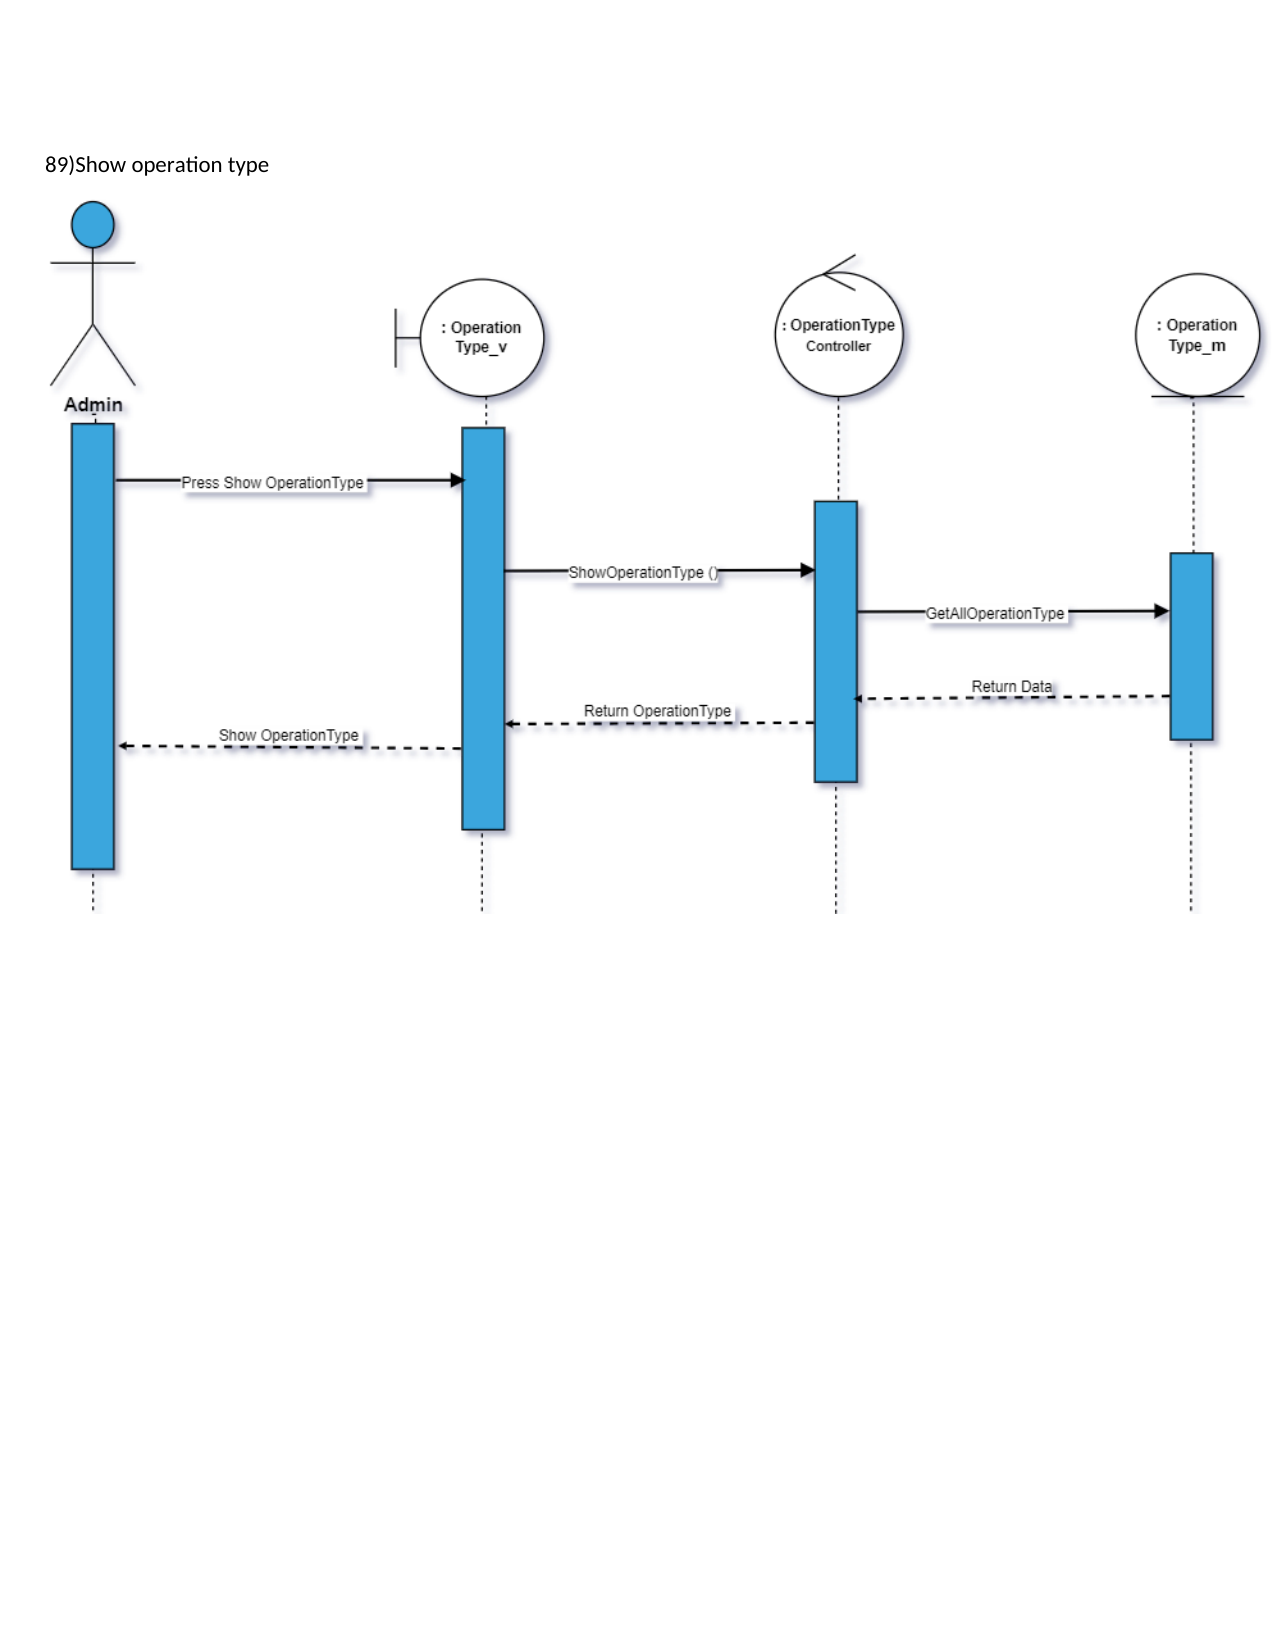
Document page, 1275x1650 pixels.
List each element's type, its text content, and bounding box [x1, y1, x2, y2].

text 89)Show operation type [45, 150, 1200, 178]
picture [45, 196, 1272, 914]
